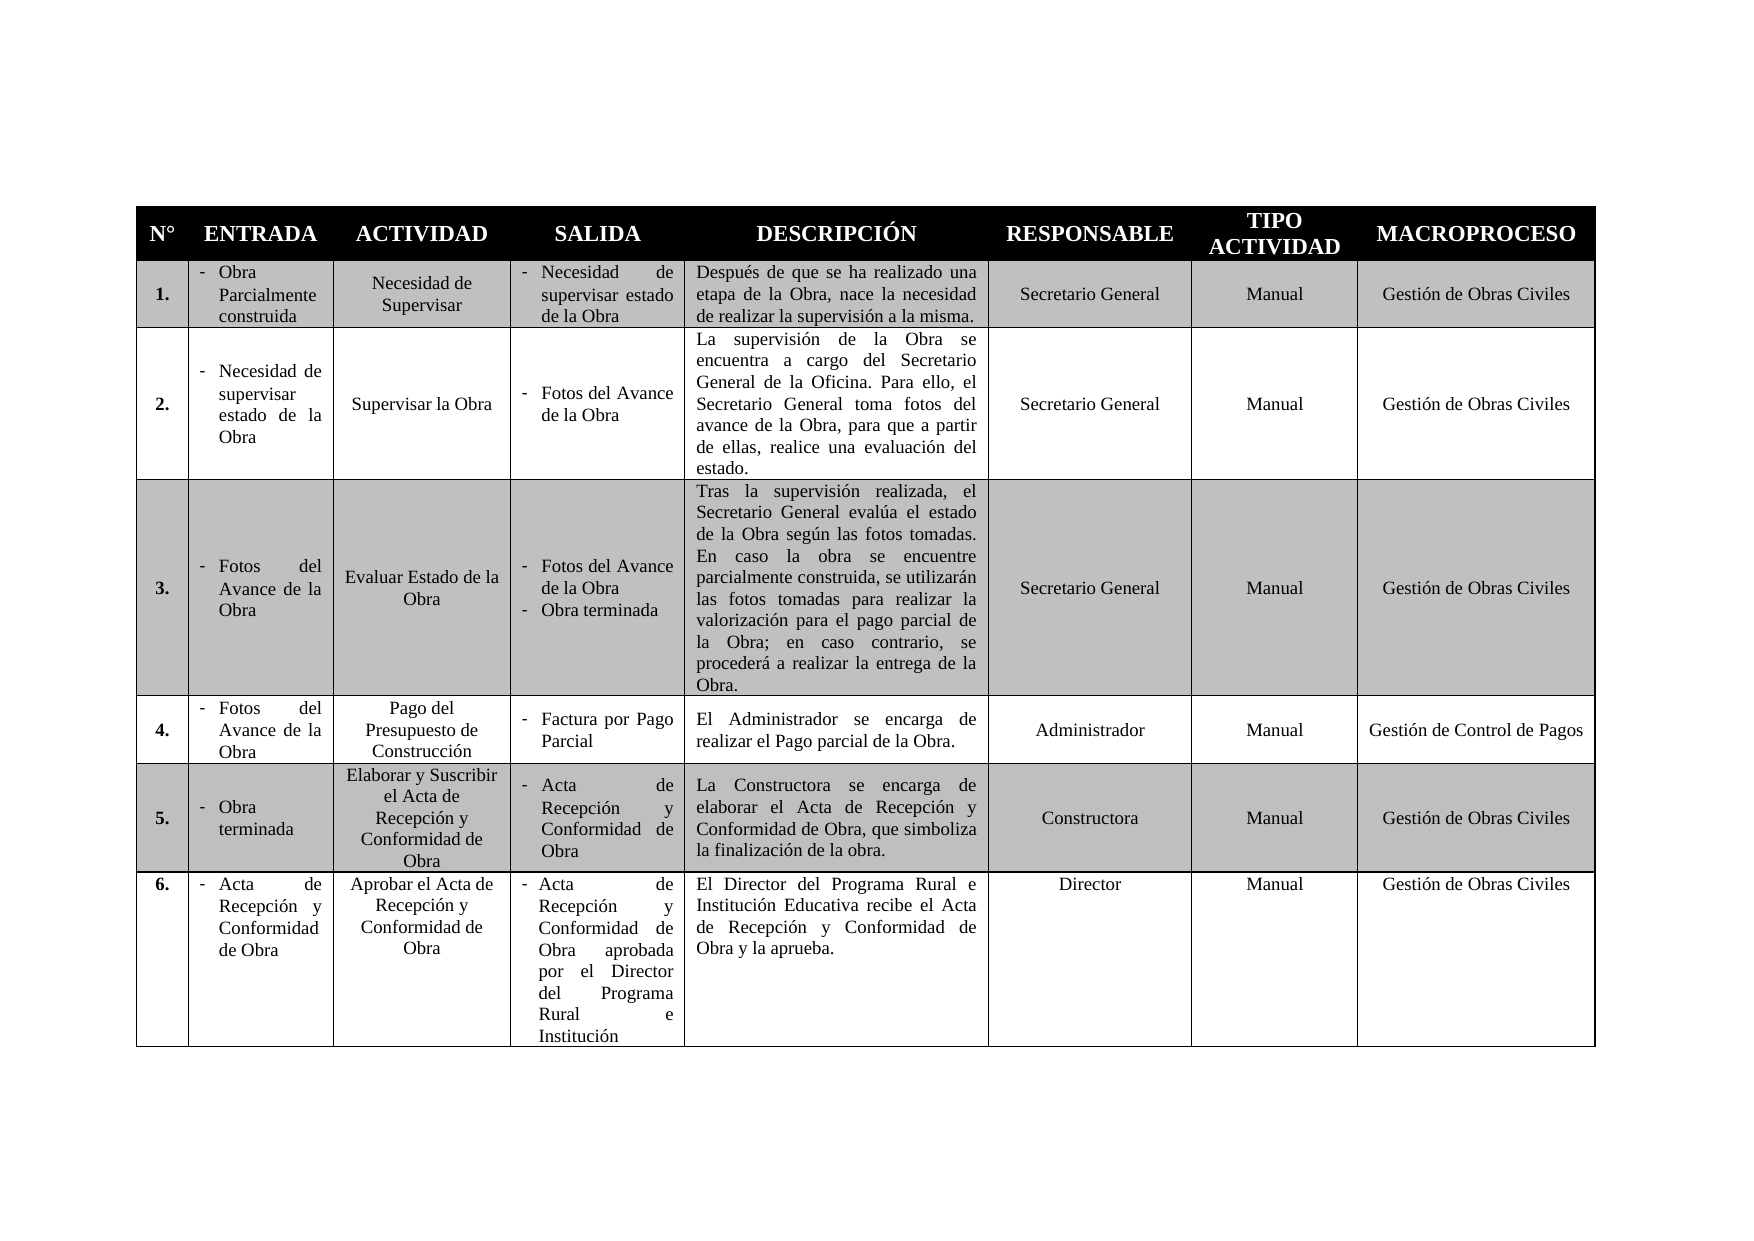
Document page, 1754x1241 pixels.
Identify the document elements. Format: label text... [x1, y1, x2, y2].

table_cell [189, 873, 333, 1046]
table_cell 5. [137, 764, 188, 871]
table_cell Fotos del Avance de la Obra [189, 696, 333, 762]
table_cell Manual [1192, 480, 1357, 695]
table_cell Fotos del Avance de la Obra [189, 480, 333, 695]
table_cell Necesidad de supervisar estado de la Obra [511, 261, 684, 327]
table_cell 1. [137, 261, 188, 327]
table_cell Tras la supervisión realizada, el Secretario General evalúa el estado de la Obra según las fotos tomadas. En caso la obra se encuentre parcialmente construida, se utilizarán las fotos tomadas para realizar la valorización para el pago parcial de la Obra; en caso contrario, se procederá a realizar la entrega de la Obra. [685, 480, 988, 695]
table_cell Pago del Presupuesto de Construcción [334, 696, 510, 762]
table_header MACROPROCESO [1358, 207, 1594, 260]
table_cell Manual [1192, 261, 1357, 327]
table_cell Acta de Recepción y Conformidad de Obra [511, 764, 684, 871]
table_cell Obra terminada [189, 764, 333, 871]
table_cell Fotos del Avance de la Obra Obra terminada [511, 480, 684, 695]
table_cell Director [989, 873, 1191, 1046]
table_cell Manual [1192, 696, 1357, 762]
table_cell Manual [1192, 764, 1357, 871]
table_cell Supervisar la Obra [334, 328, 510, 479]
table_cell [511, 873, 684, 1046]
table_cell Manual [1192, 873, 1357, 1046]
table_cell Gestión de Control de Pagos [1358, 696, 1594, 762]
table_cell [334, 873, 510, 1046]
table_header RESPONSABLE [989, 207, 1191, 260]
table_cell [1358, 873, 1594, 1046]
table_cell Gestión de Obras Civiles [1358, 764, 1594, 871]
table_cell Después de que se ha realizado una etapa de la Obra, nace la necesidad de realizar la supervisión a la misma. [685, 261, 988, 327]
table_cell 3. [137, 480, 188, 695]
table_cell Factura por Pago Parcial [511, 696, 684, 762]
table_cell Fotos del Avance de la Obra [511, 328, 684, 479]
table_header DESCRIPCIÓN [685, 207, 988, 260]
table_header TIPO ACTIVIDAD [1192, 207, 1357, 260]
table_cell Gestión de Obras Civiles [1358, 261, 1594, 327]
table_header SALIDA [511, 207, 684, 260]
table_cell Necesidad de supervisar estado de la Obra [189, 328, 333, 479]
table_cell Necesidad de Supervisar [334, 261, 510, 327]
table_cell La supervisión de la Obra se encuentra a cargo del Secretario General de la Oficina. Para ello, el Secretario General toma fotos del avance de la Obra, para que a partir de ellas, realice una evaluación del estado. [685, 328, 988, 479]
table_cell La Constructora se encarga de elaborar el Acta de Recepción y Conformidad de Obra, que simboliza la finalización de la obra. [685, 764, 988, 871]
table_cell Secretario General [989, 480, 1191, 695]
table_cell Secretario General [989, 261, 1191, 327]
table_cell 2. [137, 328, 188, 479]
table_cell Manual [1192, 328, 1357, 479]
table_cell Obra Parcialmente construida [189, 261, 333, 327]
table_cell Constructora [989, 764, 1191, 871]
table_header ACTIVIDAD [334, 207, 510, 260]
table_header N° [137, 207, 188, 260]
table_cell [685, 873, 988, 1046]
table_cell El Administrador se encarga de realizar el Pago parcial de la Obra. [685, 696, 988, 762]
table_cell 4. [137, 696, 188, 762]
table_cell Secretario General [989, 328, 1191, 479]
table_cell Evaluar Estado de la Obra [334, 480, 510, 695]
table_cell Administrador [989, 696, 1191, 762]
table_cell 6. [137, 873, 188, 1046]
table_cell Elaborar y Suscribir el Acta de Recepción y Conformidad de Obra [334, 764, 510, 871]
table_cell Gestión de Obras Civiles [1358, 328, 1594, 479]
table_header ENTRADA [189, 207, 333, 260]
table_cell Gestión de Obras Civiles [1358, 480, 1594, 695]
